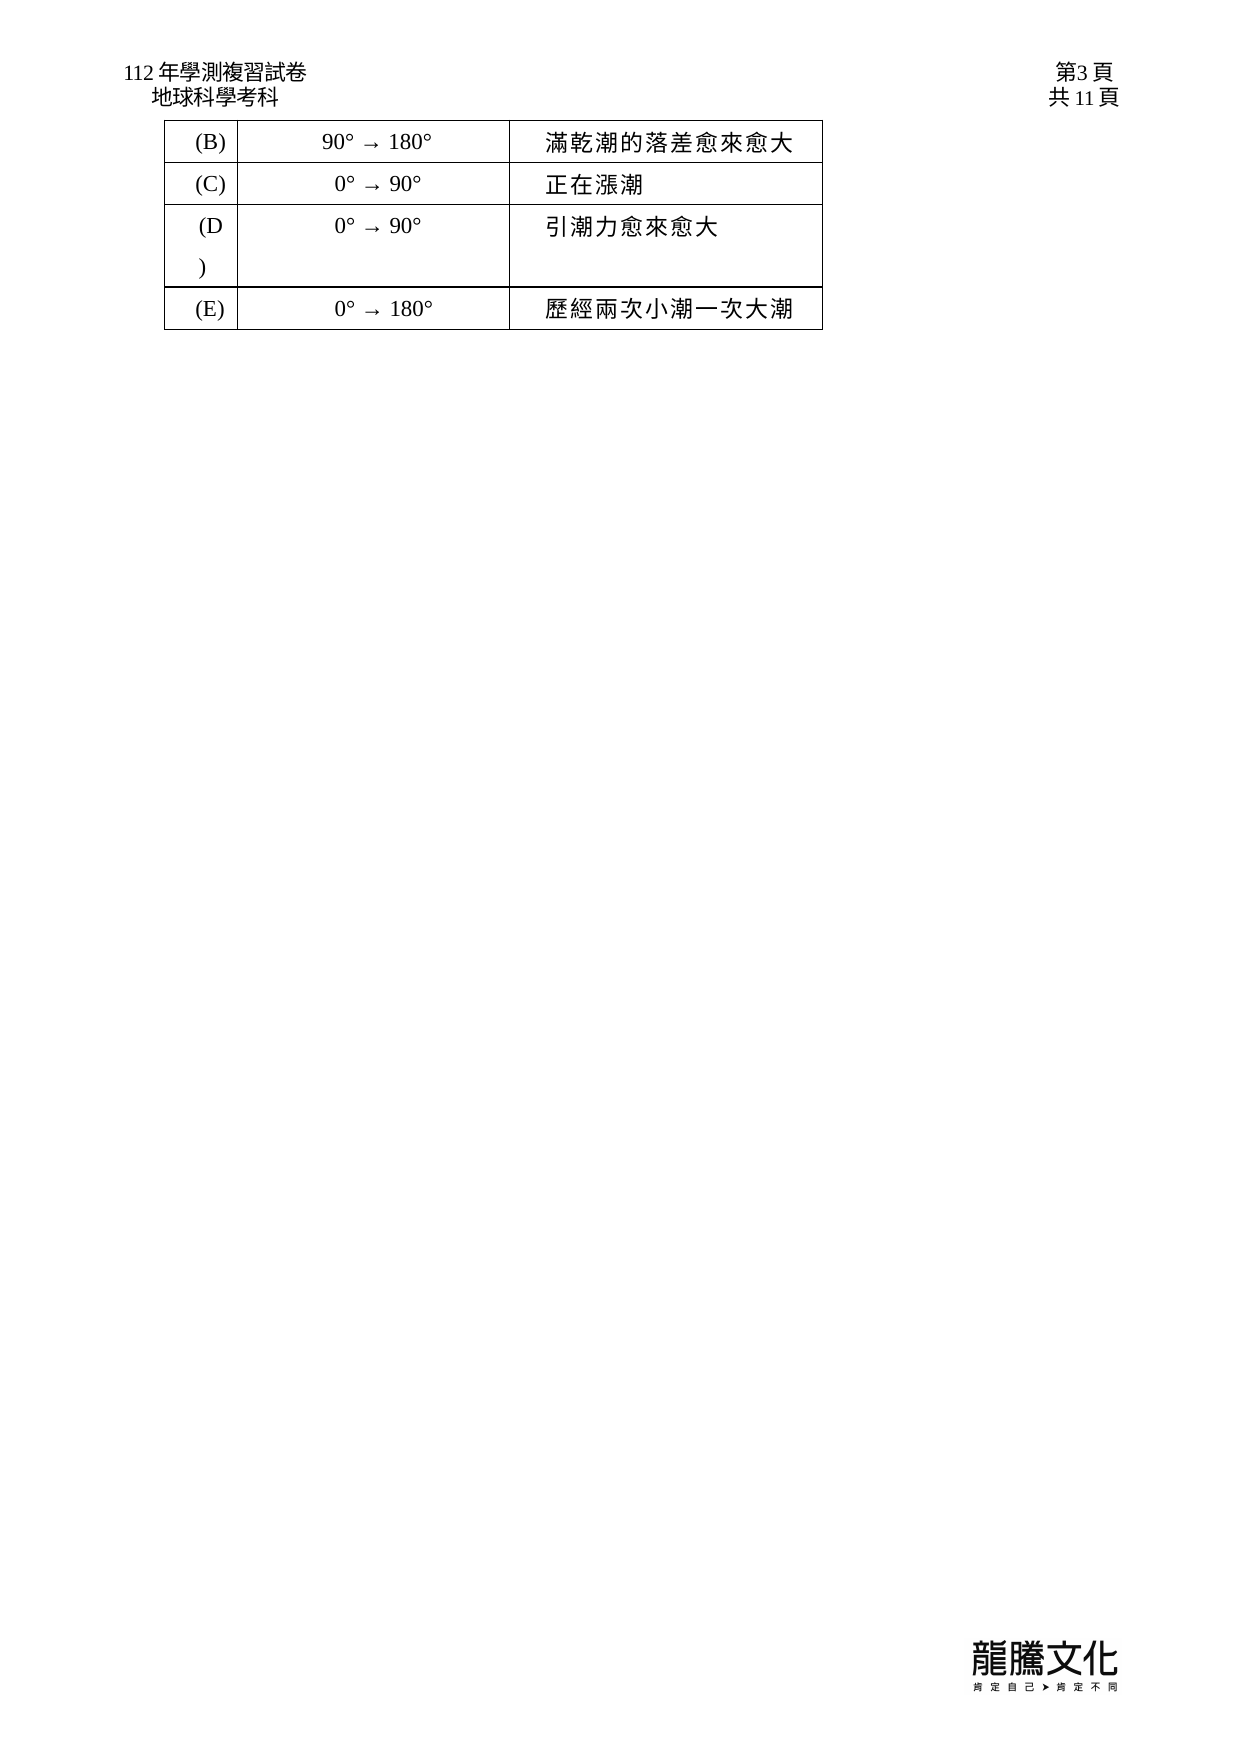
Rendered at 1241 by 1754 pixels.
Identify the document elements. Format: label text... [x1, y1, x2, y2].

table_cell 0° → 90° [238, 205, 509, 286]
table_cell 90° → 180° [238, 121, 509, 162]
table_cell 0° → 90° [238, 163, 509, 203]
table_cell (C) [165, 163, 237, 203]
picture [963, 1638, 1123, 1695]
table_cell (E) [165, 288, 237, 328]
table_cell 歷經兩次小潮一次大潮 [510, 288, 822, 328]
table_cell 滿乾潮的落差愈來愈大 [510, 121, 822, 162]
table_cell (B) [165, 121, 237, 162]
table_cell 正在漲潮 [510, 163, 822, 203]
table_cell (D) [165, 205, 237, 286]
table_cell 引潮力愈來愈大 [510, 205, 822, 286]
table_cell 0° → 180° [238, 288, 509, 328]
